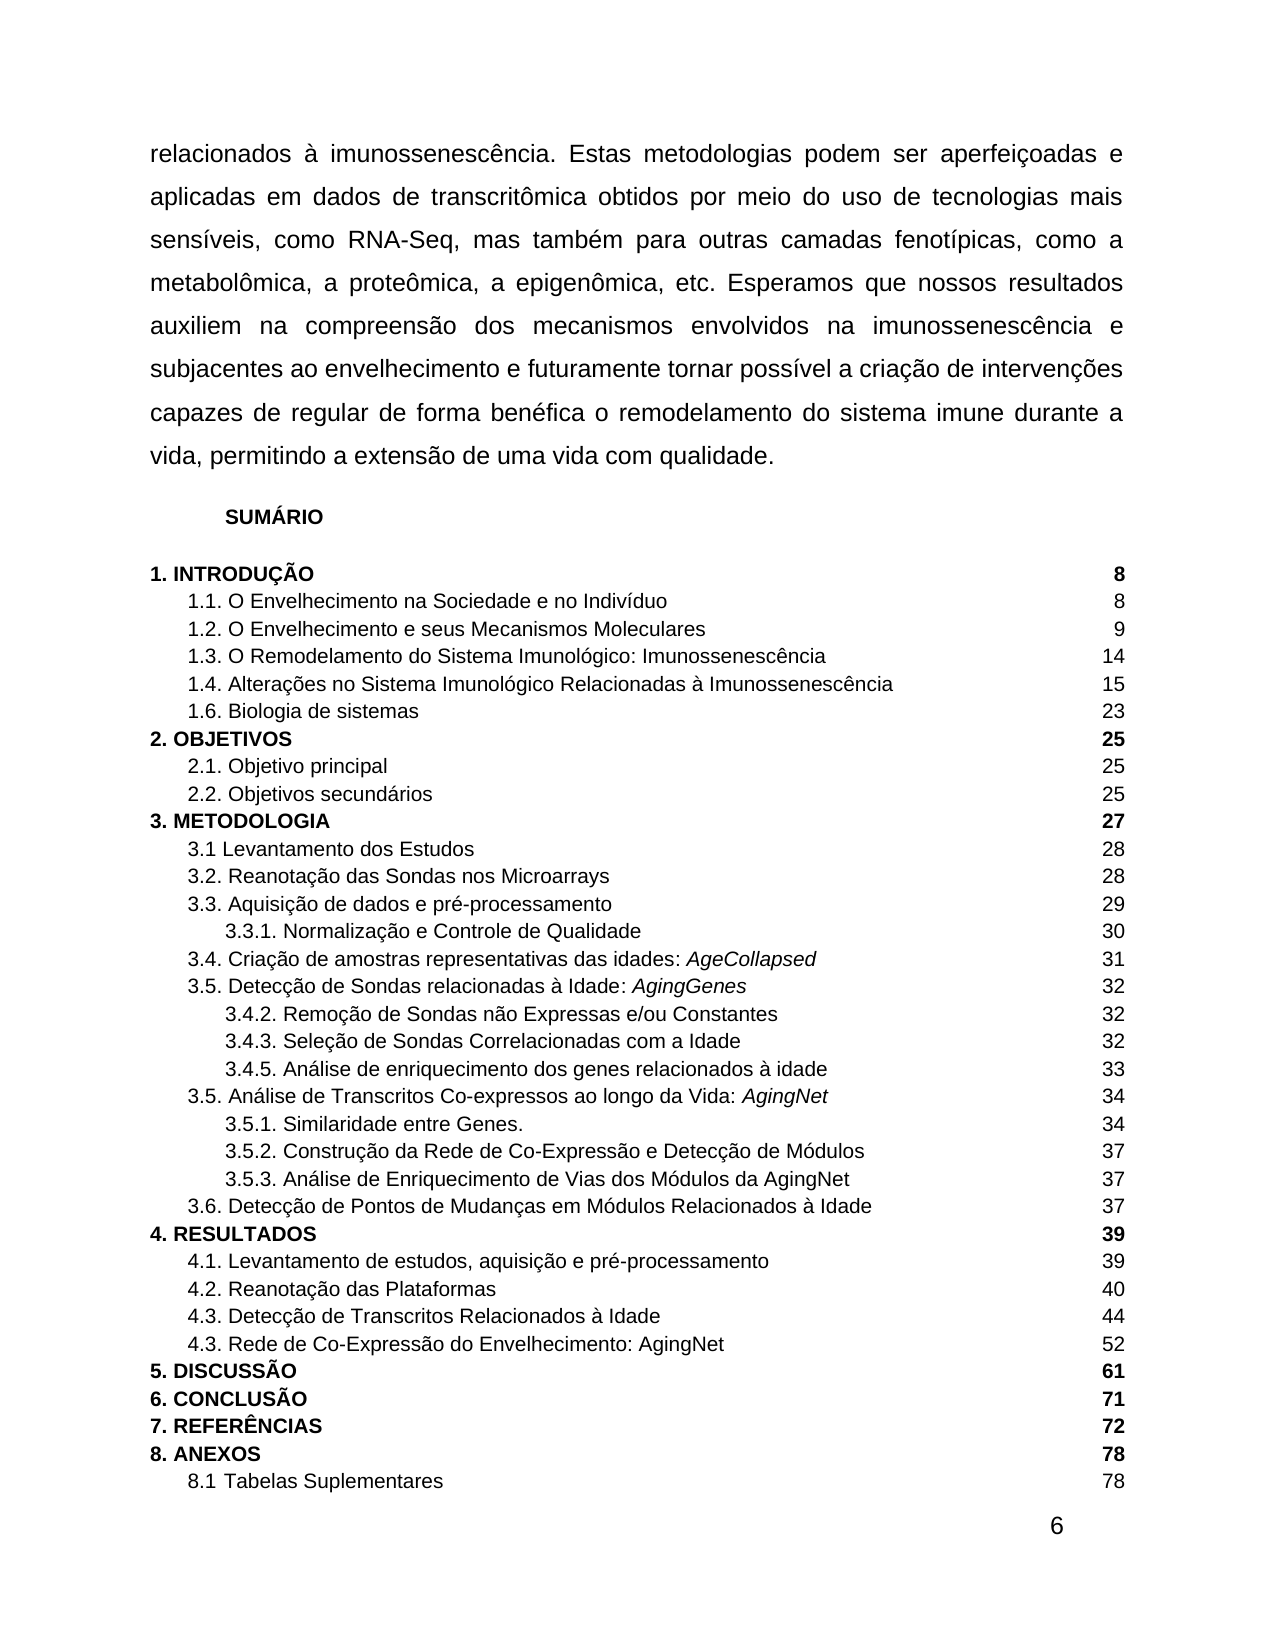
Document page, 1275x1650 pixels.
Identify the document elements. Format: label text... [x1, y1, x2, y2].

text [150, 139, 1125, 469]
text SUMÁRIO [150, 505, 1125, 529]
